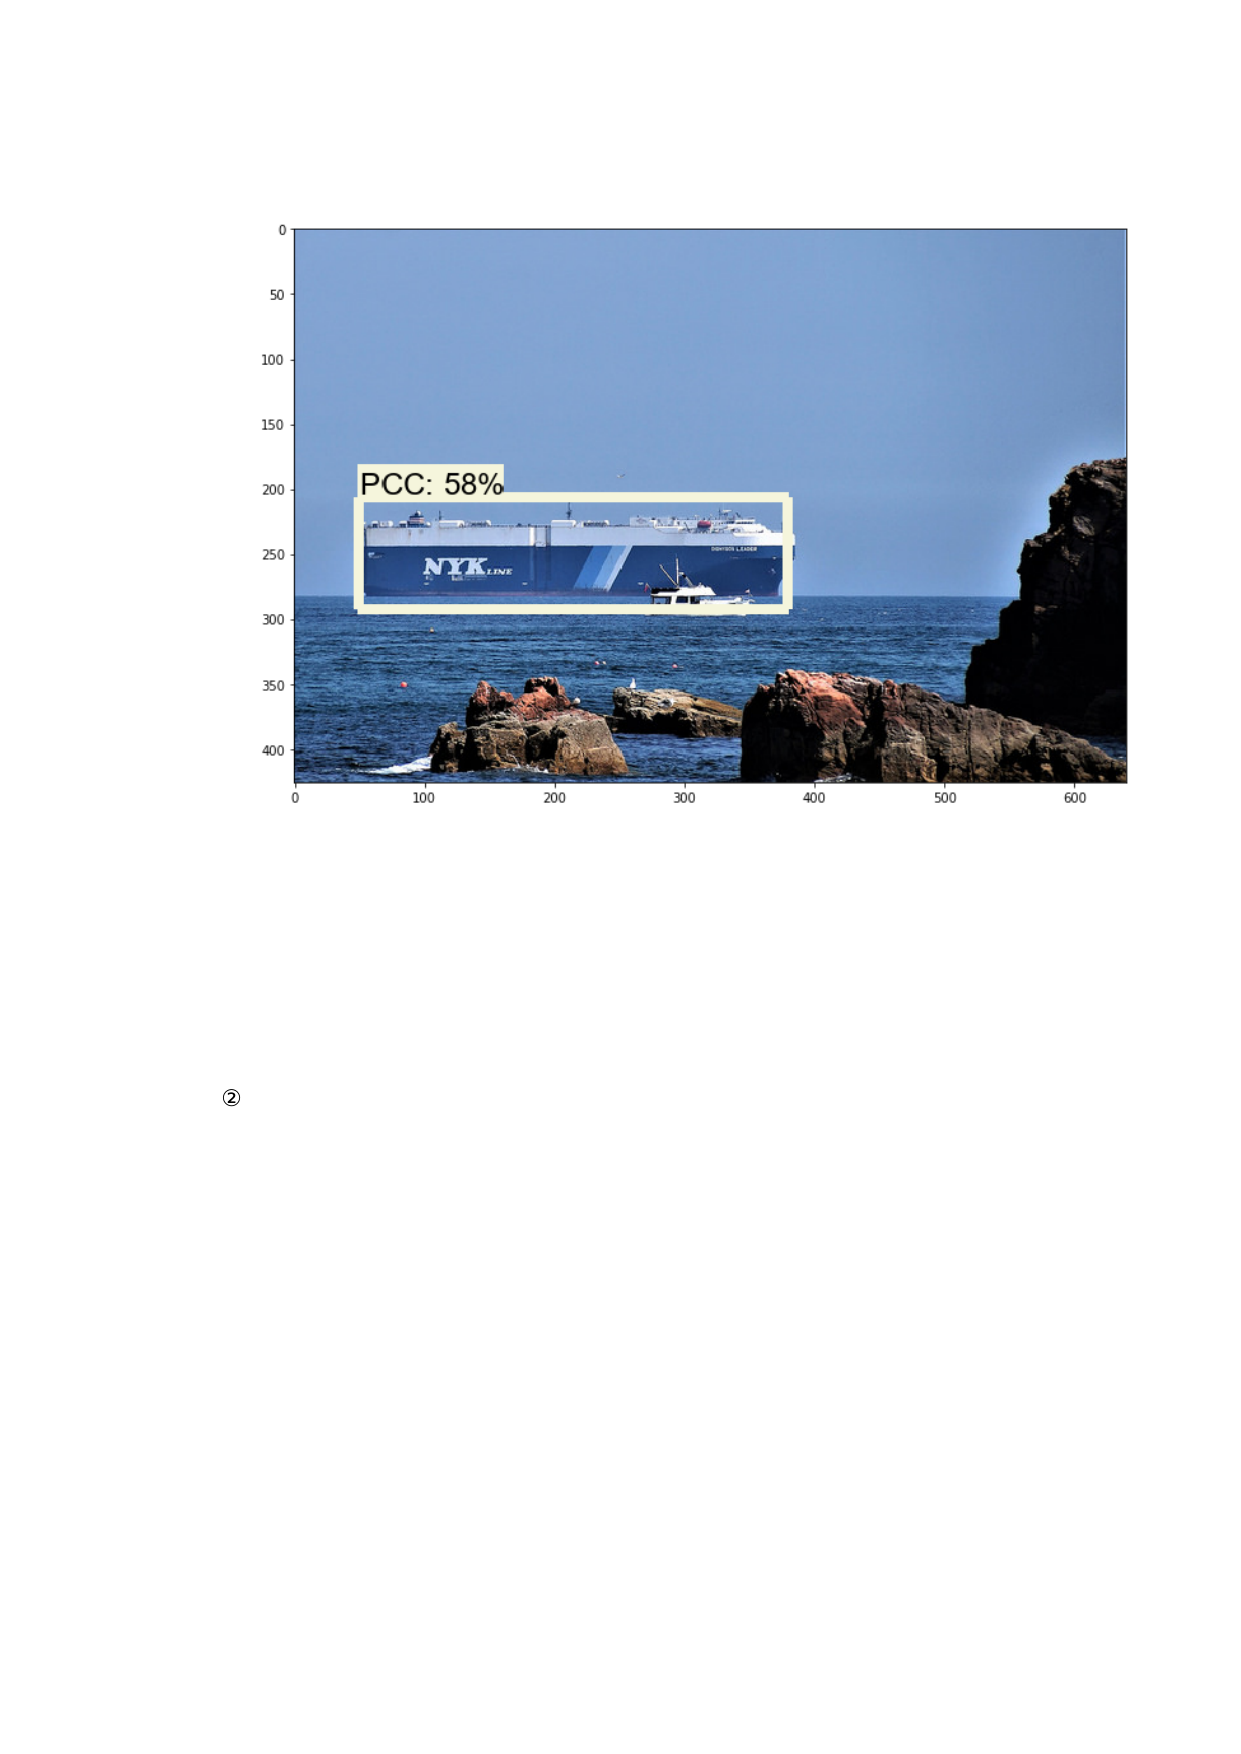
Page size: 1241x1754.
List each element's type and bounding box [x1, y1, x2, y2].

picture [252, 216, 1138, 813]
